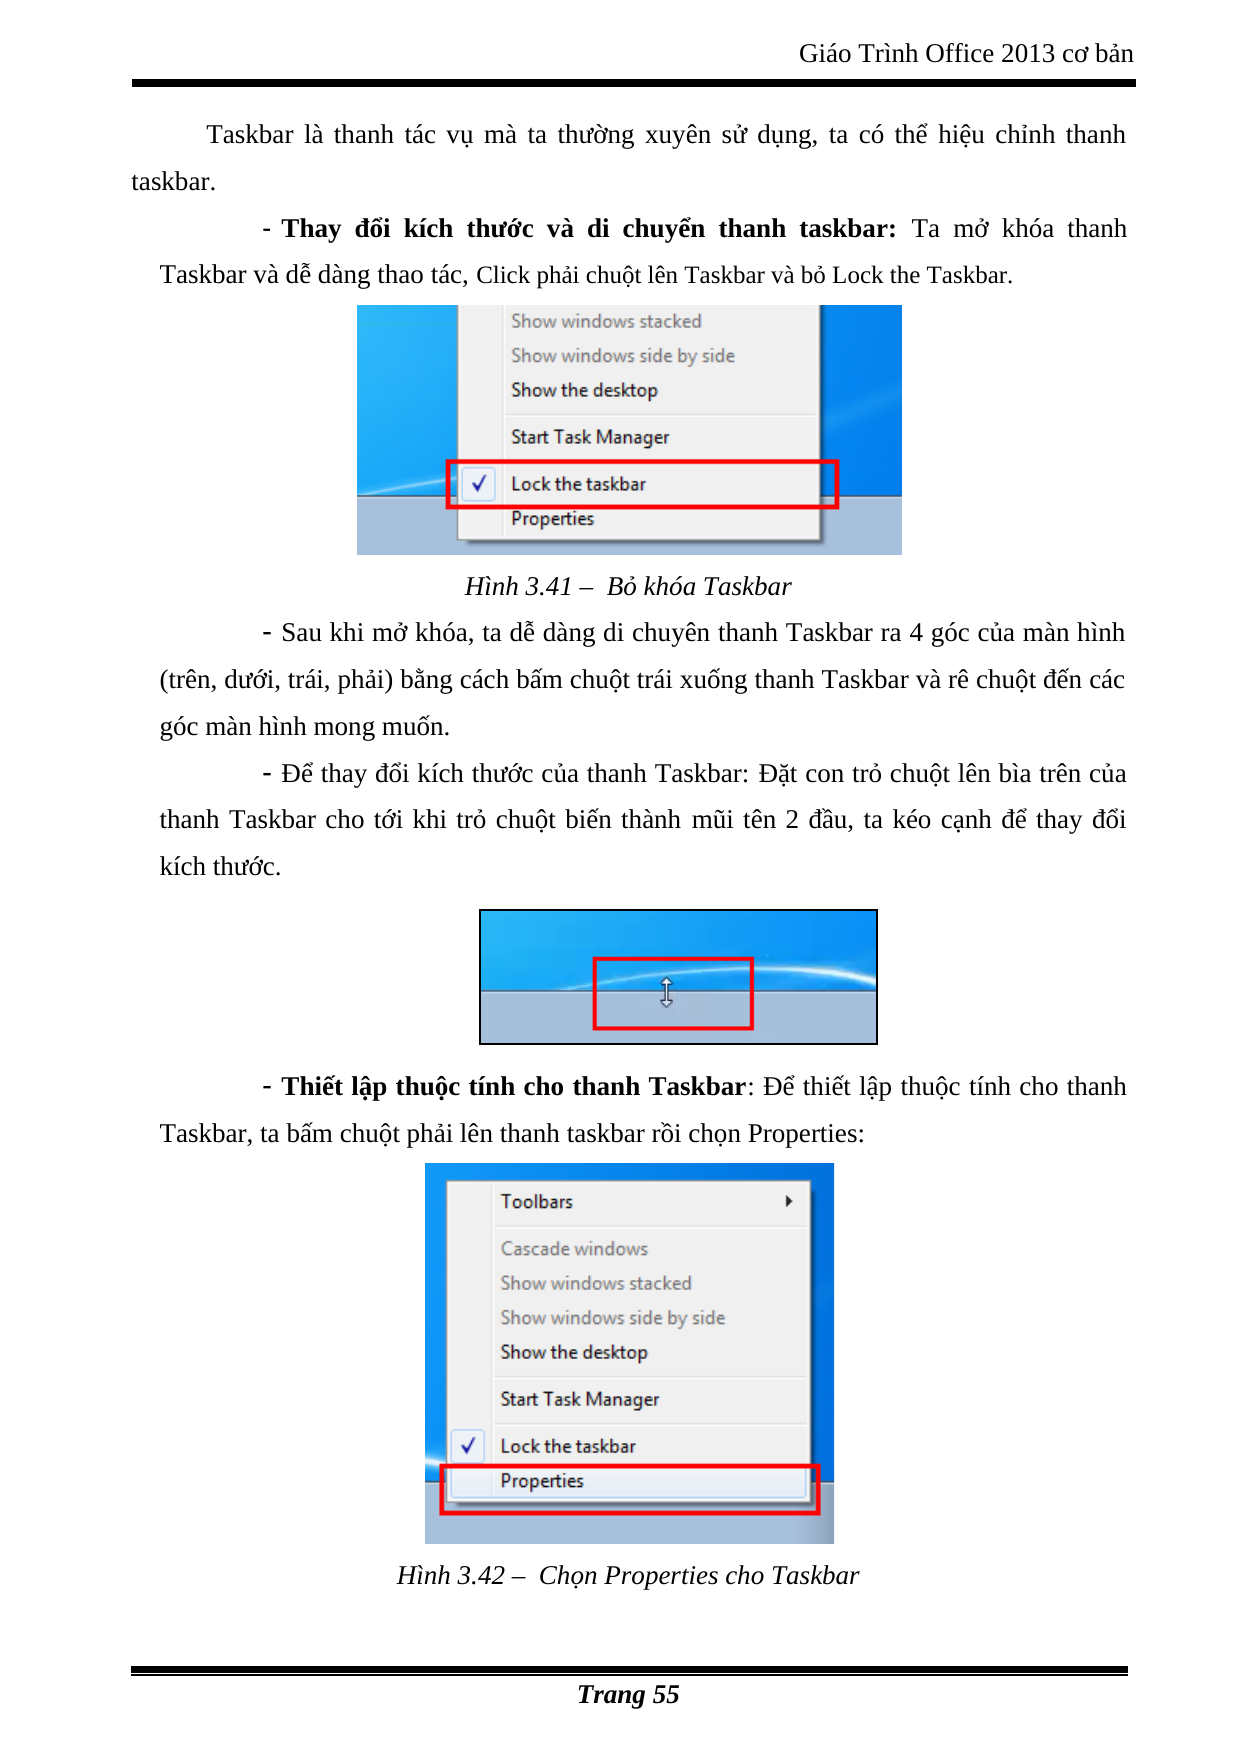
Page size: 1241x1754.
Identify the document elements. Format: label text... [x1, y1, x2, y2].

list Thiết lập thuộc tính cho thanh Taskbar: Để thiết lập thuộc tính cho thanh Taskbar, ta bấm chuột phải lên thanh taskbar rồi chọn Properties: [159, 1070, 1128, 1148]
text Taskbar là thanh tác vụ mà ta thường xuyên sử dụng, ta có thể hiệu chỉnh thanh taskbar. [131, 119, 1128, 196]
list Thay đổi kích thước và di chuyển thanh taskbar: Ta mở khóa thanh Taskbar và dễ dàng thao tác, Click phải chuột lên Taskbar và bỏ Lock the Taskbar. [159, 212, 1128, 290]
text Hình 3.41 – Bỏ khóa Taskbar [131, 570, 1128, 601]
list Sau khi mở khóa, ta dễ dàng di chuyên thanh Taskbar ra 4 góc của màn hình (trên, dưới, trái, phải) bằng cách bấm chuột trái xuống thanh Taskbar và rê chuột đến các góc màn hình mong muốn. [159, 617, 1128, 741]
text Hình 3.42 – Chọn Properties cho Taskbar [131, 1559, 1128, 1590]
picture [357, 305, 902, 555]
picture [425, 1163, 835, 1544]
picture [481, 911, 876, 1043]
list Để thay đổi kích thước của thanh Taskbar: Đặt con trỏ chuột lên bìa trên của thanh Taskbar cho tới khi trỏ chuột biến thành mũi tên 2 đầu, ta kéo cạnh để thay đổi kích thước. [159, 757, 1128, 881]
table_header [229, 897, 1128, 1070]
